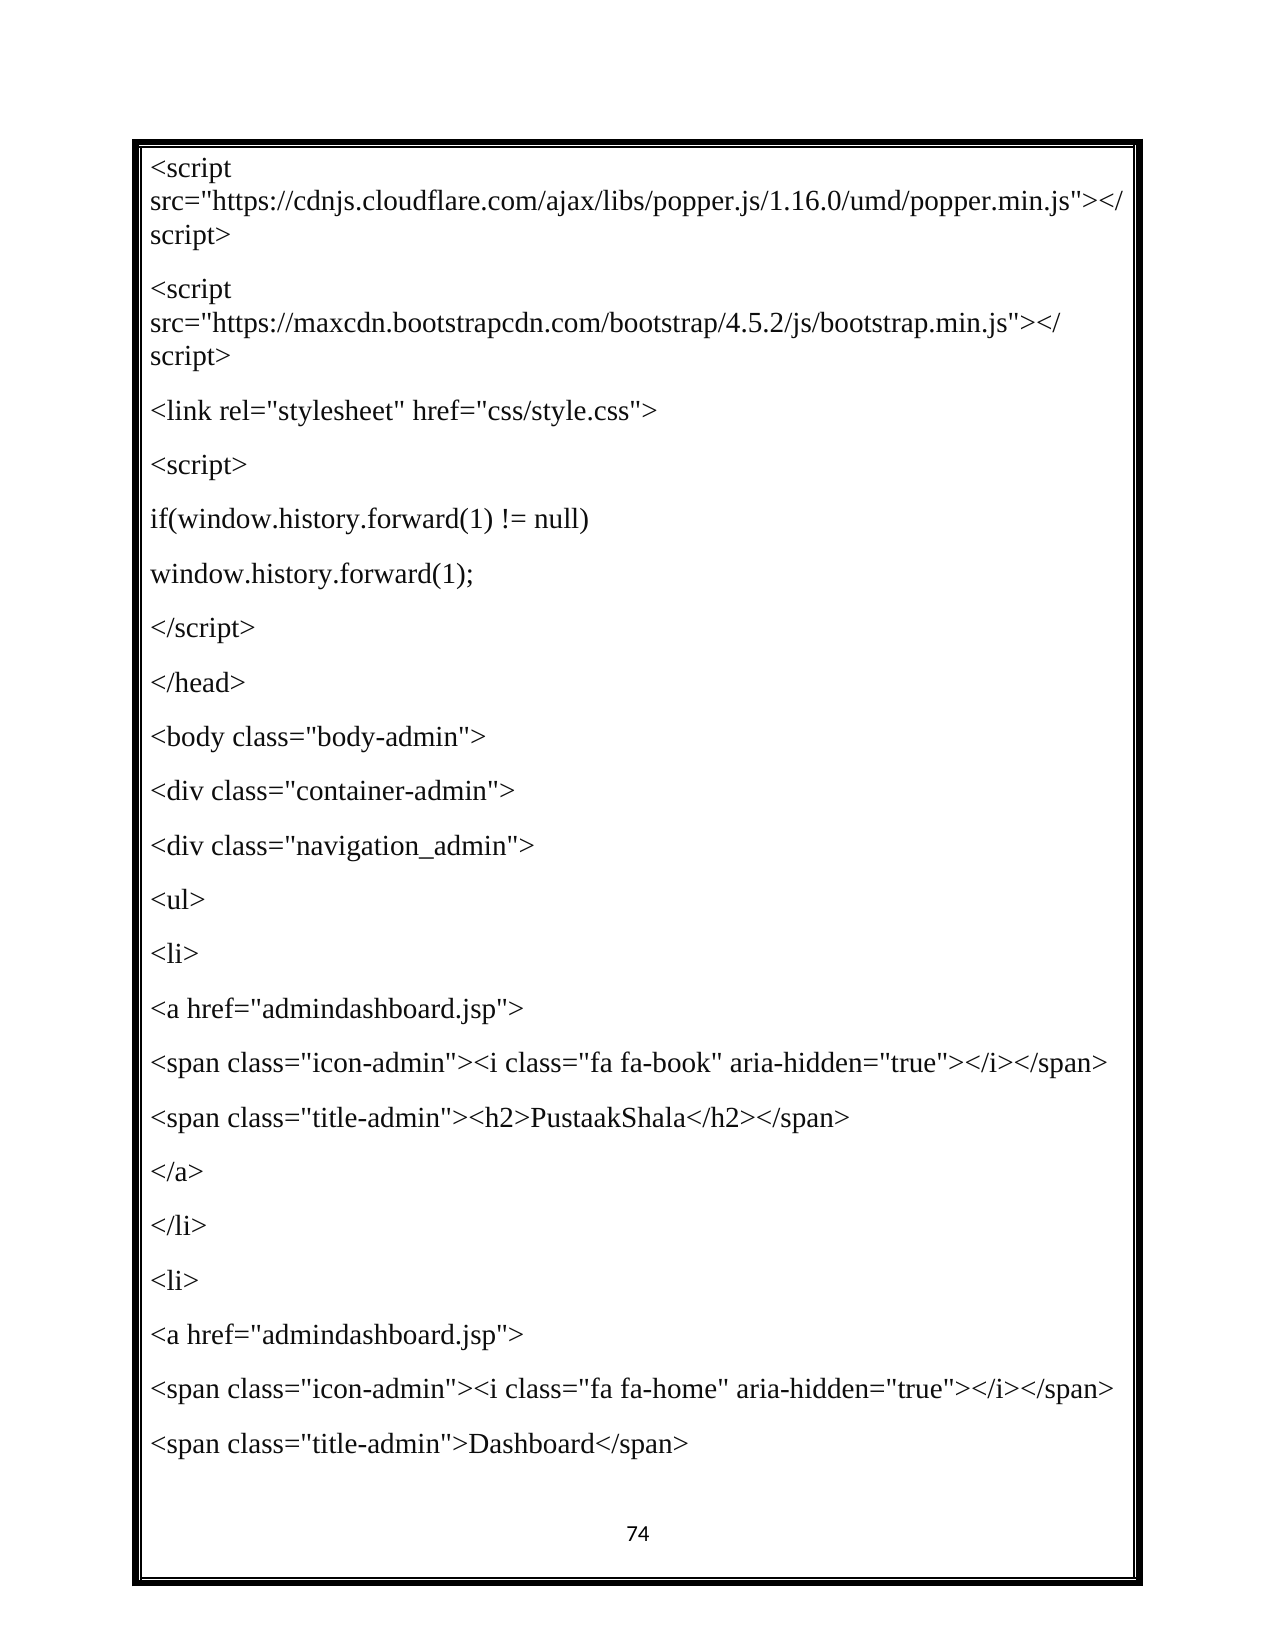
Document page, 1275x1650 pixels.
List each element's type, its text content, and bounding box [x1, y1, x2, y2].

text </head> [150, 665, 1125, 698]
text <span class="icon-admin"><i class="fa fa-book" aria-hidden="true"></i></span> [150, 1045, 1125, 1079]
text <a href="admindashboard.jsp"> [150, 991, 1125, 1024]
text <a href="admindashboard.jsp"> [150, 1317, 1125, 1351]
text <div class="container-admin"> [150, 773, 1125, 807]
text <span class="icon-admin"><i class="fa fa-home" aria-hidden="true"></i></span> [150, 1372, 1125, 1405]
text </script> [150, 610, 1125, 644]
text <body class="body-admin"> [150, 719, 1125, 753]
text <ul> [150, 882, 1125, 916]
text <link rel="stylesheet" href="css/style.css"> [150, 393, 1125, 426]
text </li> [150, 1208, 1125, 1242]
text <li> [150, 937, 1125, 970]
text <script> [150, 447, 1125, 481]
text </a> [150, 1154, 1125, 1188]
text if(window.history.forward(1) != null) [150, 502, 1125, 535]
text <script src="https://maxcdn.bootstrapcdn.com/bootstrap/4.5.2/js/bootstrap.min.js"></script> [150, 271, 1125, 372]
text <script src="https://cdnjs.cloudflare.com/ajax/libs/popper.js/1.16.0/umd/popper.min.js"></script> [150, 150, 1125, 251]
text <li> [150, 1263, 1125, 1296]
text <span class="title-admin">Dashboard</span> [150, 1426, 1125, 1459]
text <div class="navigation_admin"> [150, 828, 1125, 861]
text window.history.forward(1); [150, 556, 1125, 589]
text <span class="title-admin"><h2>PustaakShala</h2></span> [150, 1100, 1125, 1133]
